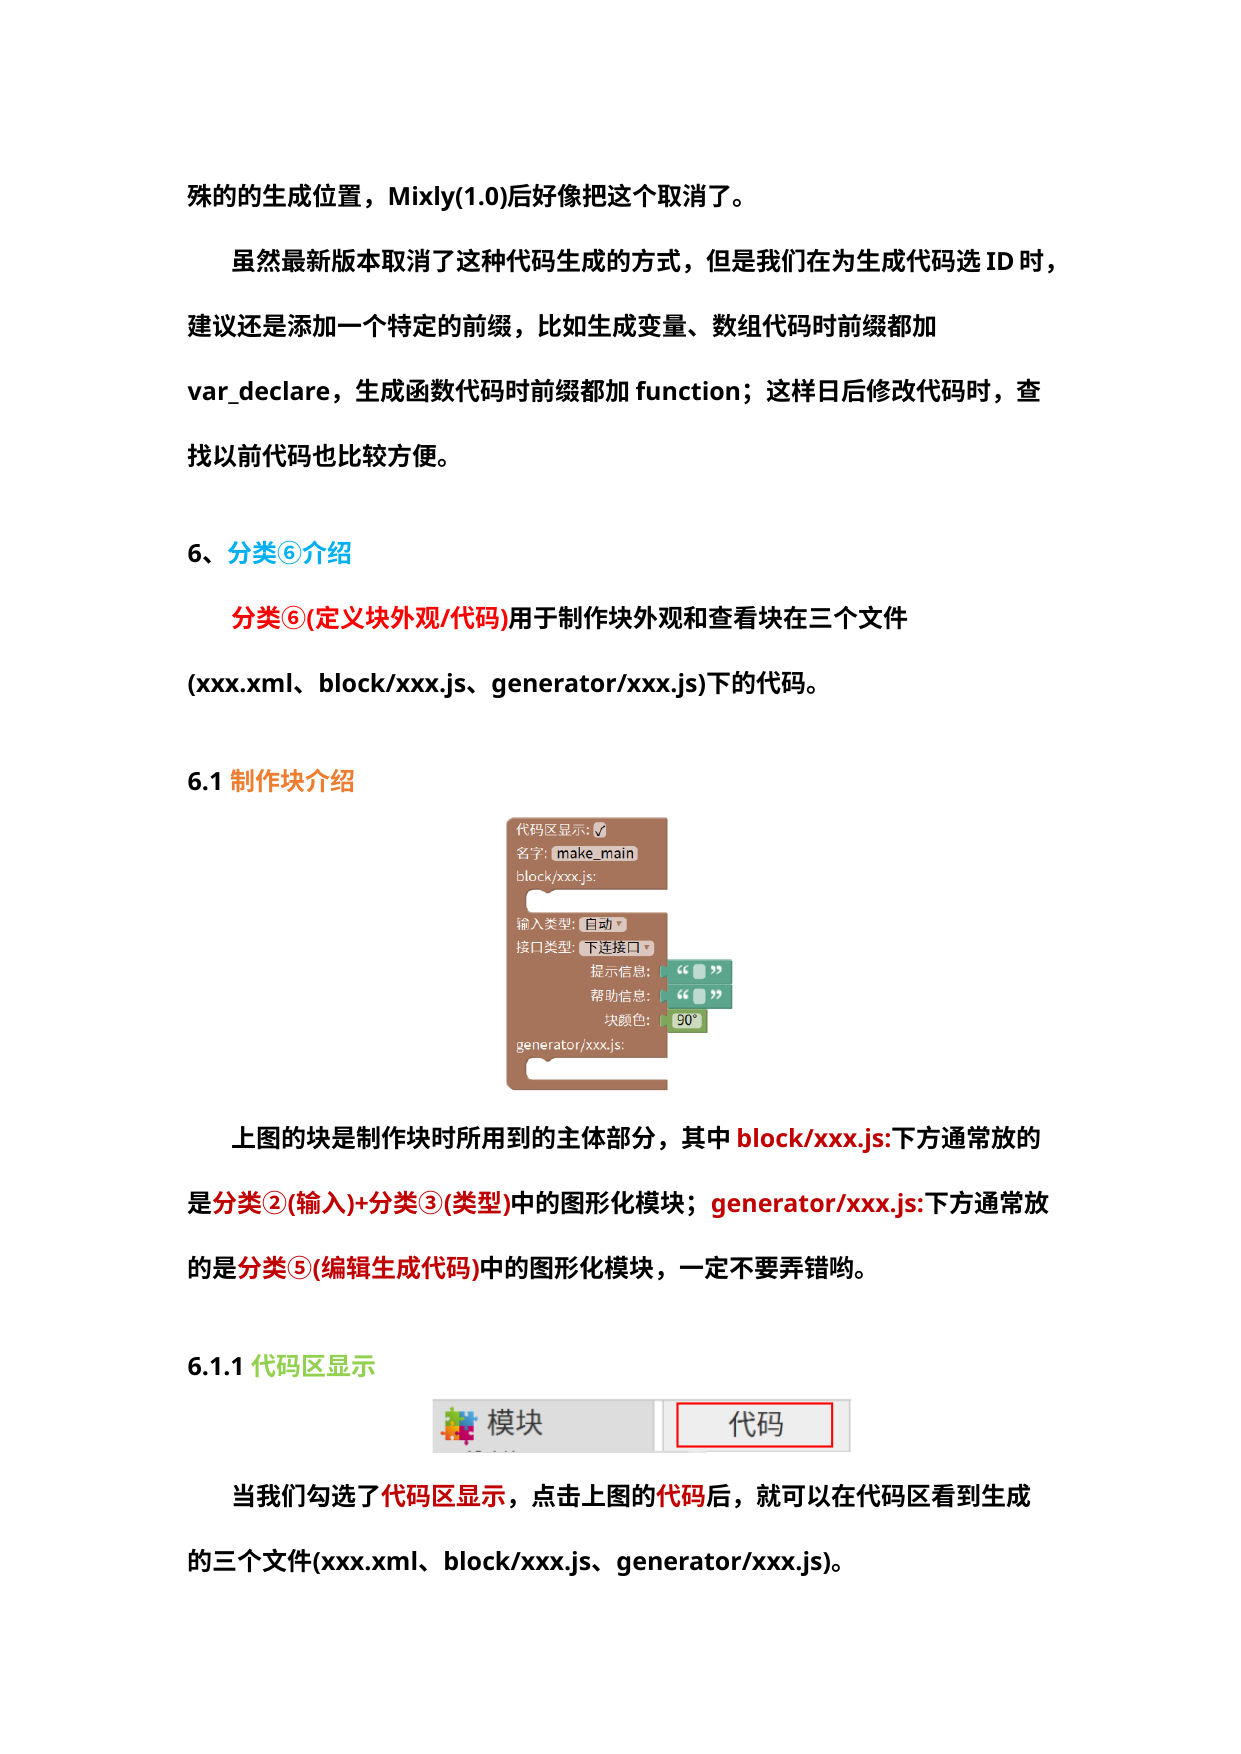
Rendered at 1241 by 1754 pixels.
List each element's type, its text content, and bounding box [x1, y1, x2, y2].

list 6.1.1 代码区显示 [187, 1332, 1053, 1397]
list 分类⑥(定义块外观/代码)用于制作块外观和查看块在三个文件(xxx.xml、block/xxx.js、generator/xxx.js)下的代码。 [187, 584, 1053, 714]
list 6.1 制作块介绍 [187, 747, 1053, 812]
list 6、分类⑥介绍 [187, 519, 1053, 584]
picture [432, 1397, 852, 1453]
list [187, 162, 1053, 227]
picture [278, 541, 301, 564]
picture [502, 812, 739, 1096]
list 当我们勾选了代码区显示，点击上图的代码后，就可以在代码区看到生成的三个文件(xxx.xml、block/xxx.js、generator/xxx.js)。 [187, 1462, 1053, 1592]
list 虽然最新版本取消了这种代码生成的方式，但是我们在为生成代码选ID时，建议还是添加一个特定的前缀，比如生成变量、数组代码时前缀都加var_declare，生成函数代码时前缀都加function；这样日后修改代码时，查找以前代码也比较方便。 [187, 227, 1053, 487]
list 上图的块是制作块时所用到的主体部分，其中block/xxx.js:下方通常放的是分类②(输入)+分类③(类型)中的图形化模块；generator/xxx.js:下方通常放的是分类⑤(编辑生成代码)中的图形化模块，一定不要弄错哟。 [187, 1104, 1053, 1299]
